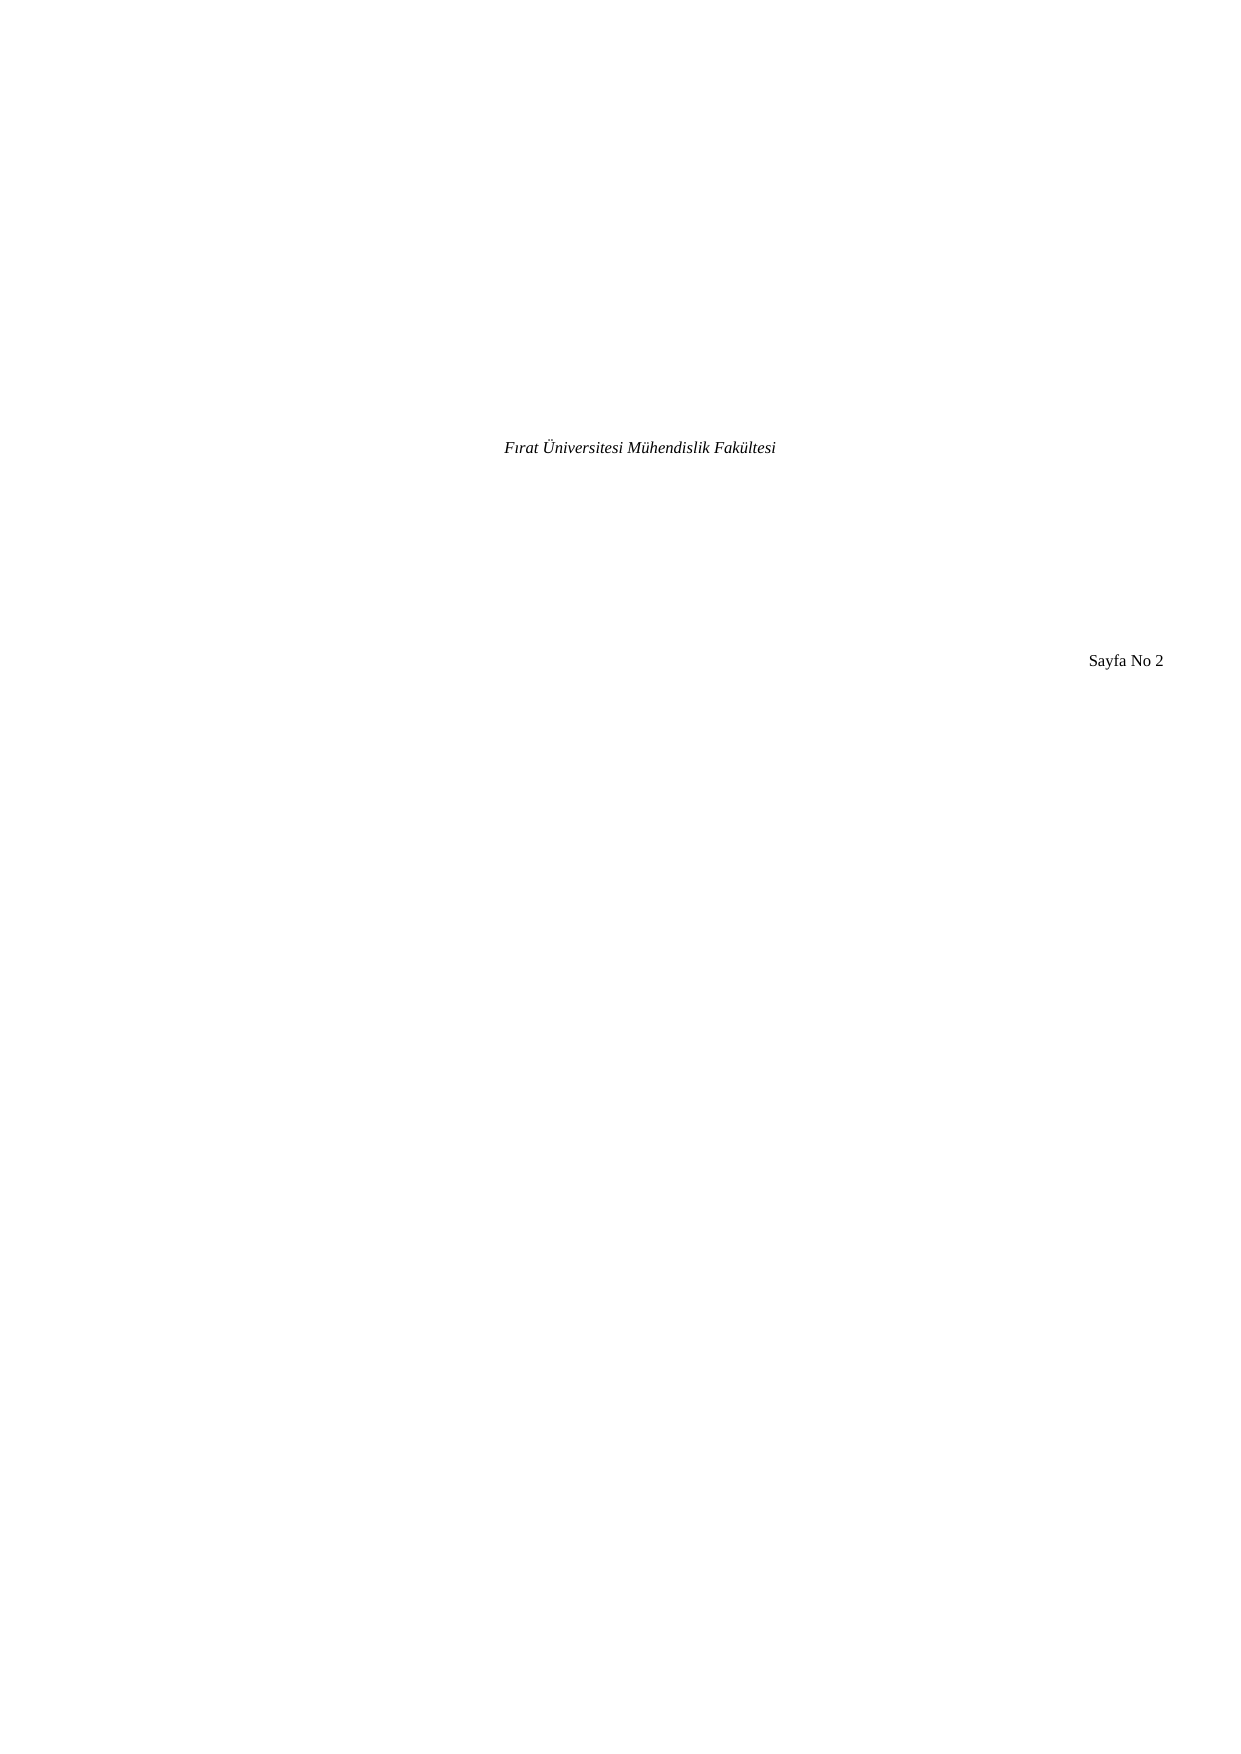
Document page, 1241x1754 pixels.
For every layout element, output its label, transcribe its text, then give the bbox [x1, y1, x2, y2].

text Sayfa No 2 [118, 651, 1163, 670]
text Fırat Üniversitesi Mühendislik Fakültesi [118, 438, 1163, 457]
